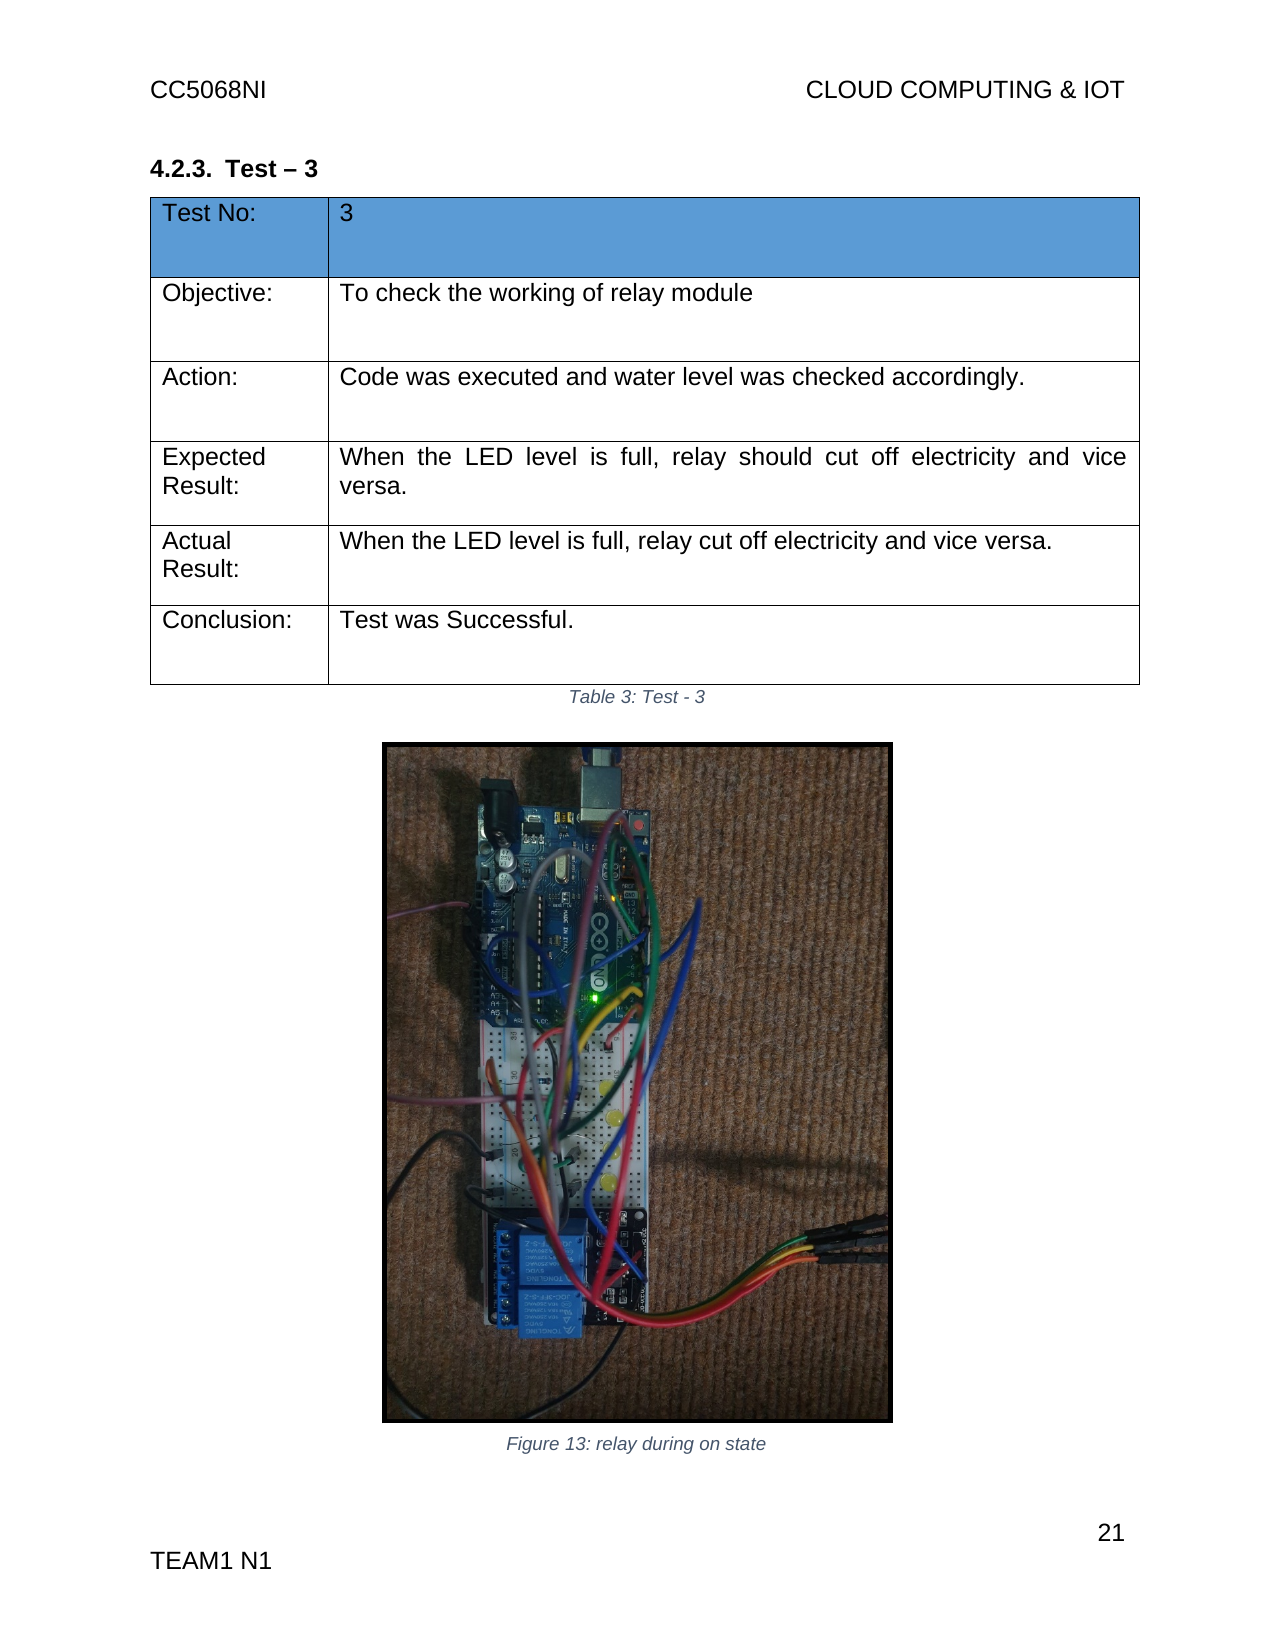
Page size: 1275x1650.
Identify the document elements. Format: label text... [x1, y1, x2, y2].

table_cell Actual Result: [151, 526, 328, 604]
table_cell Test was Successful. [329, 606, 1139, 684]
table_header Test No: [151, 198, 328, 277]
table_cell When the LED level is full, relay cut off electricity and vice versa. [329, 526, 1139, 604]
table_cell Code was executed and water level was checked accordingly. [329, 362, 1139, 441]
table_header 3 [329, 198, 1139, 277]
picture [387, 747, 888, 1419]
table_cell Expected Result: [151, 442, 328, 524]
table_cell To check the working of relay module [329, 278, 1139, 361]
table_cell Objective: [151, 278, 328, 361]
table_cell Action: [151, 362, 328, 441]
table_cell Conclusion: [151, 606, 328, 684]
subtitle Test – 3 [150, 154, 1125, 183]
table_cell When the LED level is full, relay should cut off electricity and vice versa. [329, 442, 1139, 524]
